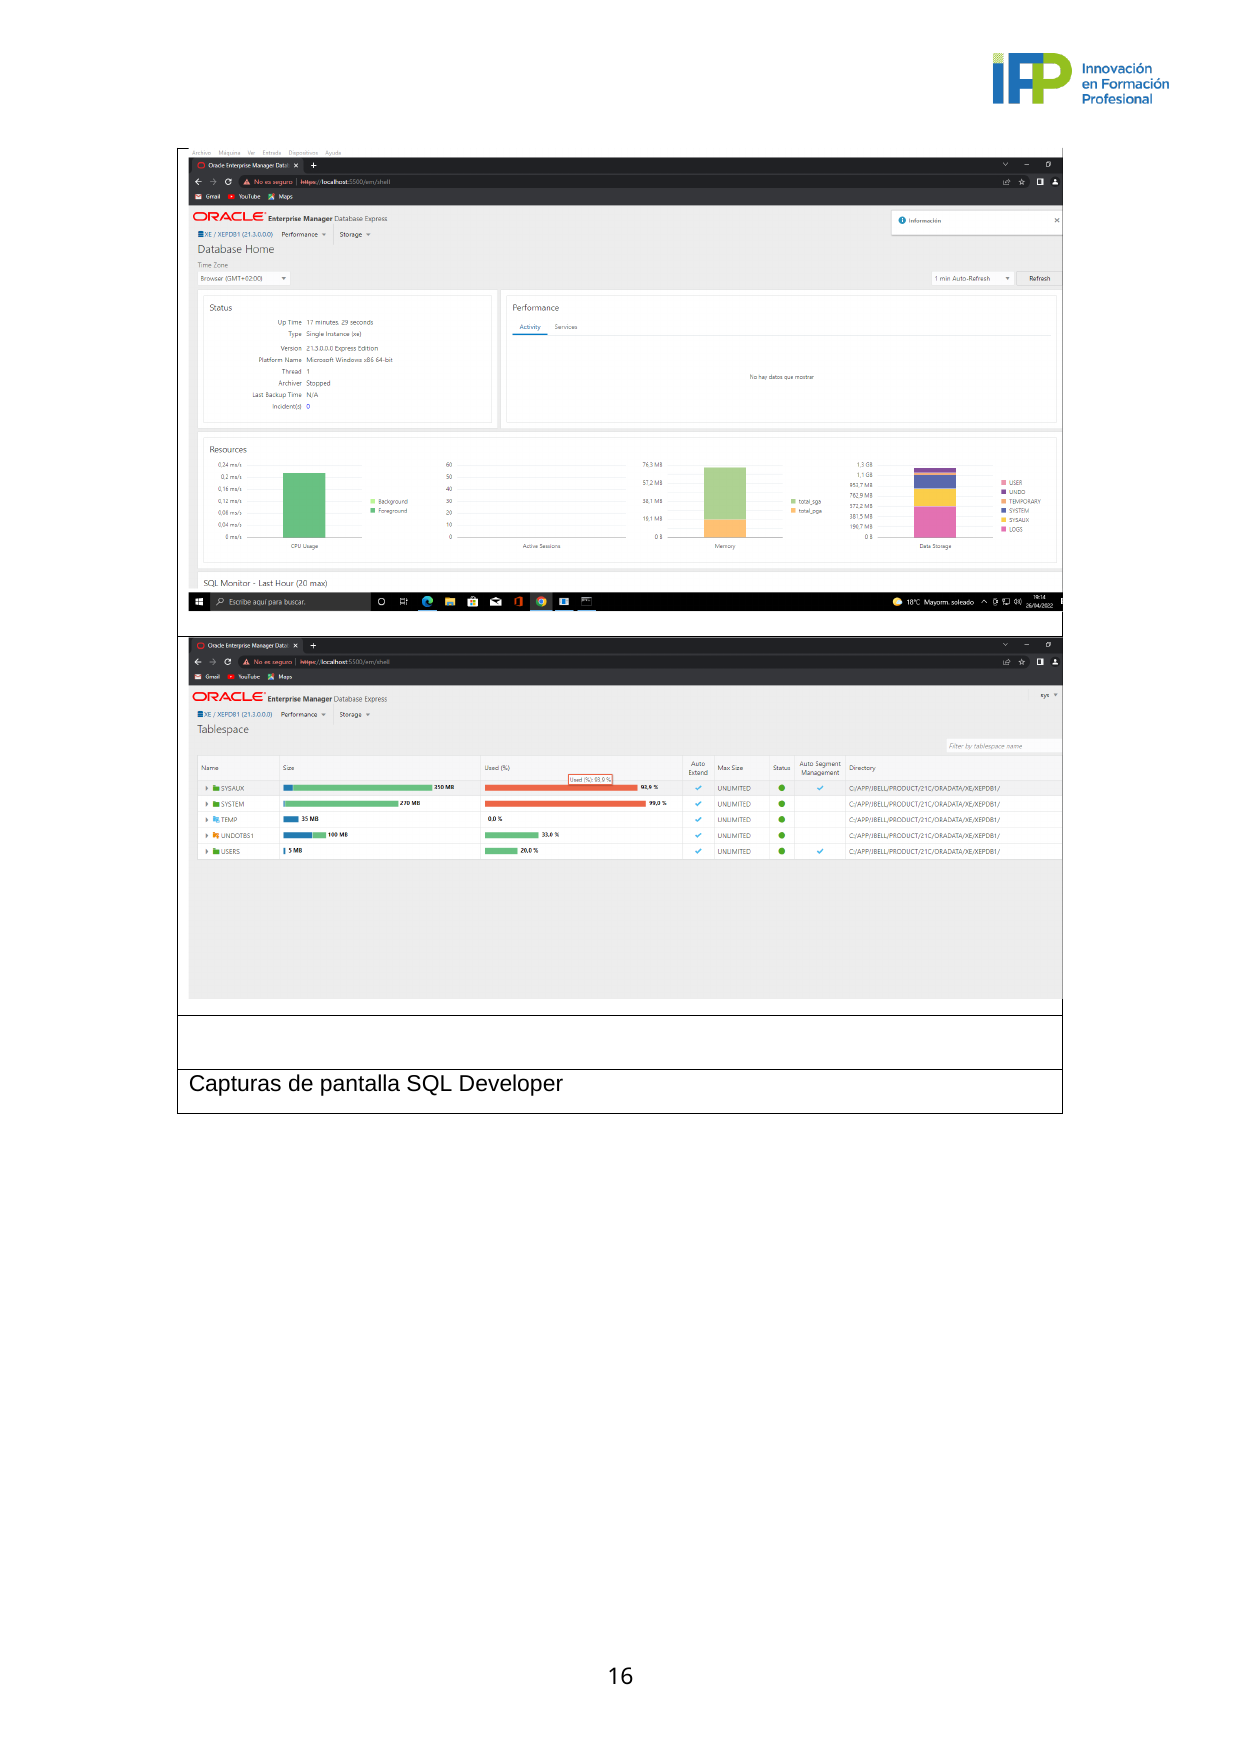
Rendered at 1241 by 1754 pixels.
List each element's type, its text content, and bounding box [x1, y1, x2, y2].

table_cell [178, 637, 1062, 1015]
picture [990, 53, 1172, 104]
picture [188, 637, 1063, 999]
table_cell [178, 149, 1062, 636]
table_cell [178, 1016, 1062, 1069]
picture [188, 148, 1063, 612]
table_cell Capturas de pantalla SQL Developer [178, 1070, 1062, 1113]
